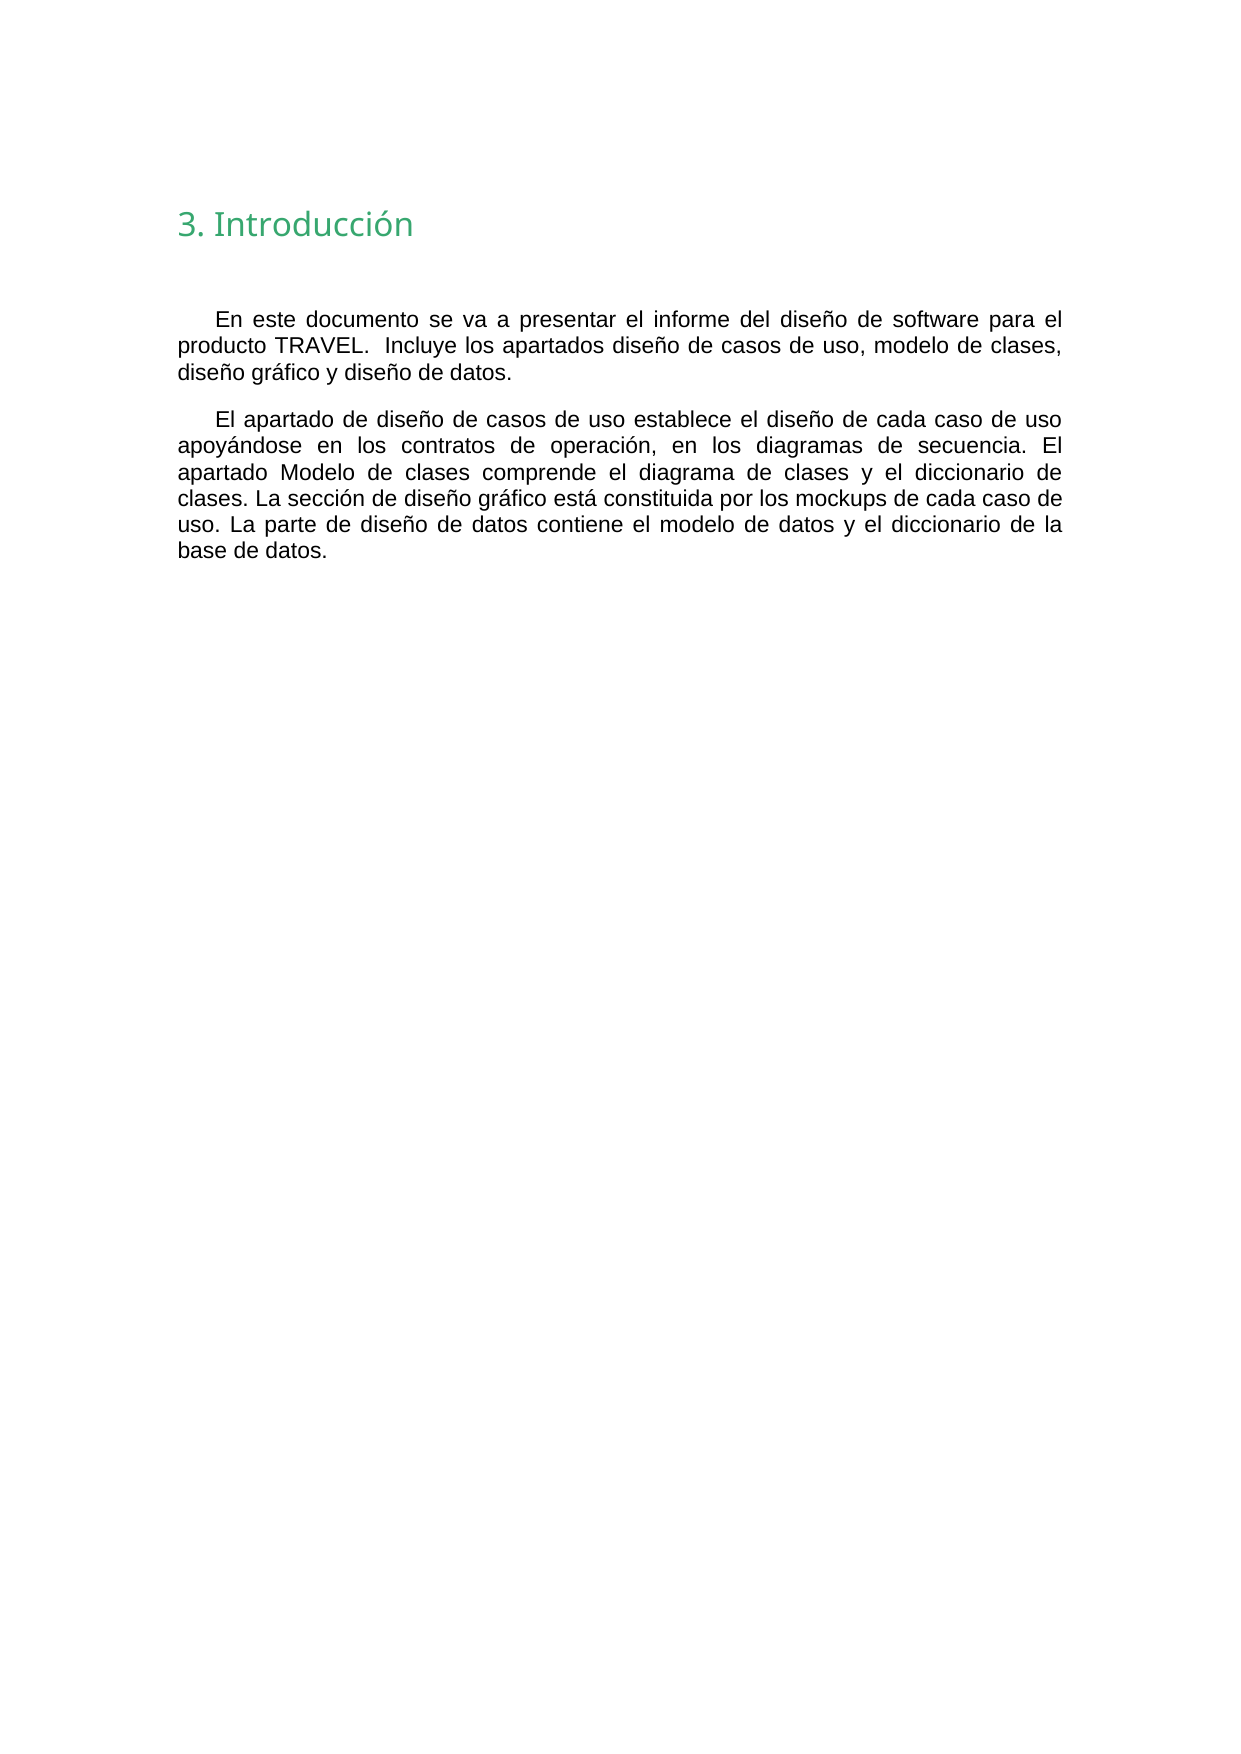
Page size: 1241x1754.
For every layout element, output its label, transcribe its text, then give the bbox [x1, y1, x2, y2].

subtitle 3. Introducción [177, 201, 1063, 246]
text En este documento se va a presentar el informe del diseño de software para el producto TRAVEL. Incluye los apartados diseño de casos de uso, modelo de clases, diseño gráfico y diseño de datos. [177, 306, 1063, 385]
text El apartado de diseño de casos de uso establece el diseño de cada caso de uso apoyándose en los contratos de operación, en los diagramas de secuencia. El apartado Modelo de clases comprende el diagrama de clases y el diccionario de clases. La sección de diseño gráfico está constituida por los mockups de cada caso de uso. La parte de diseño de datos contiene el modelo de datos y el diccionario de la base de datos. [177, 406, 1063, 564]
